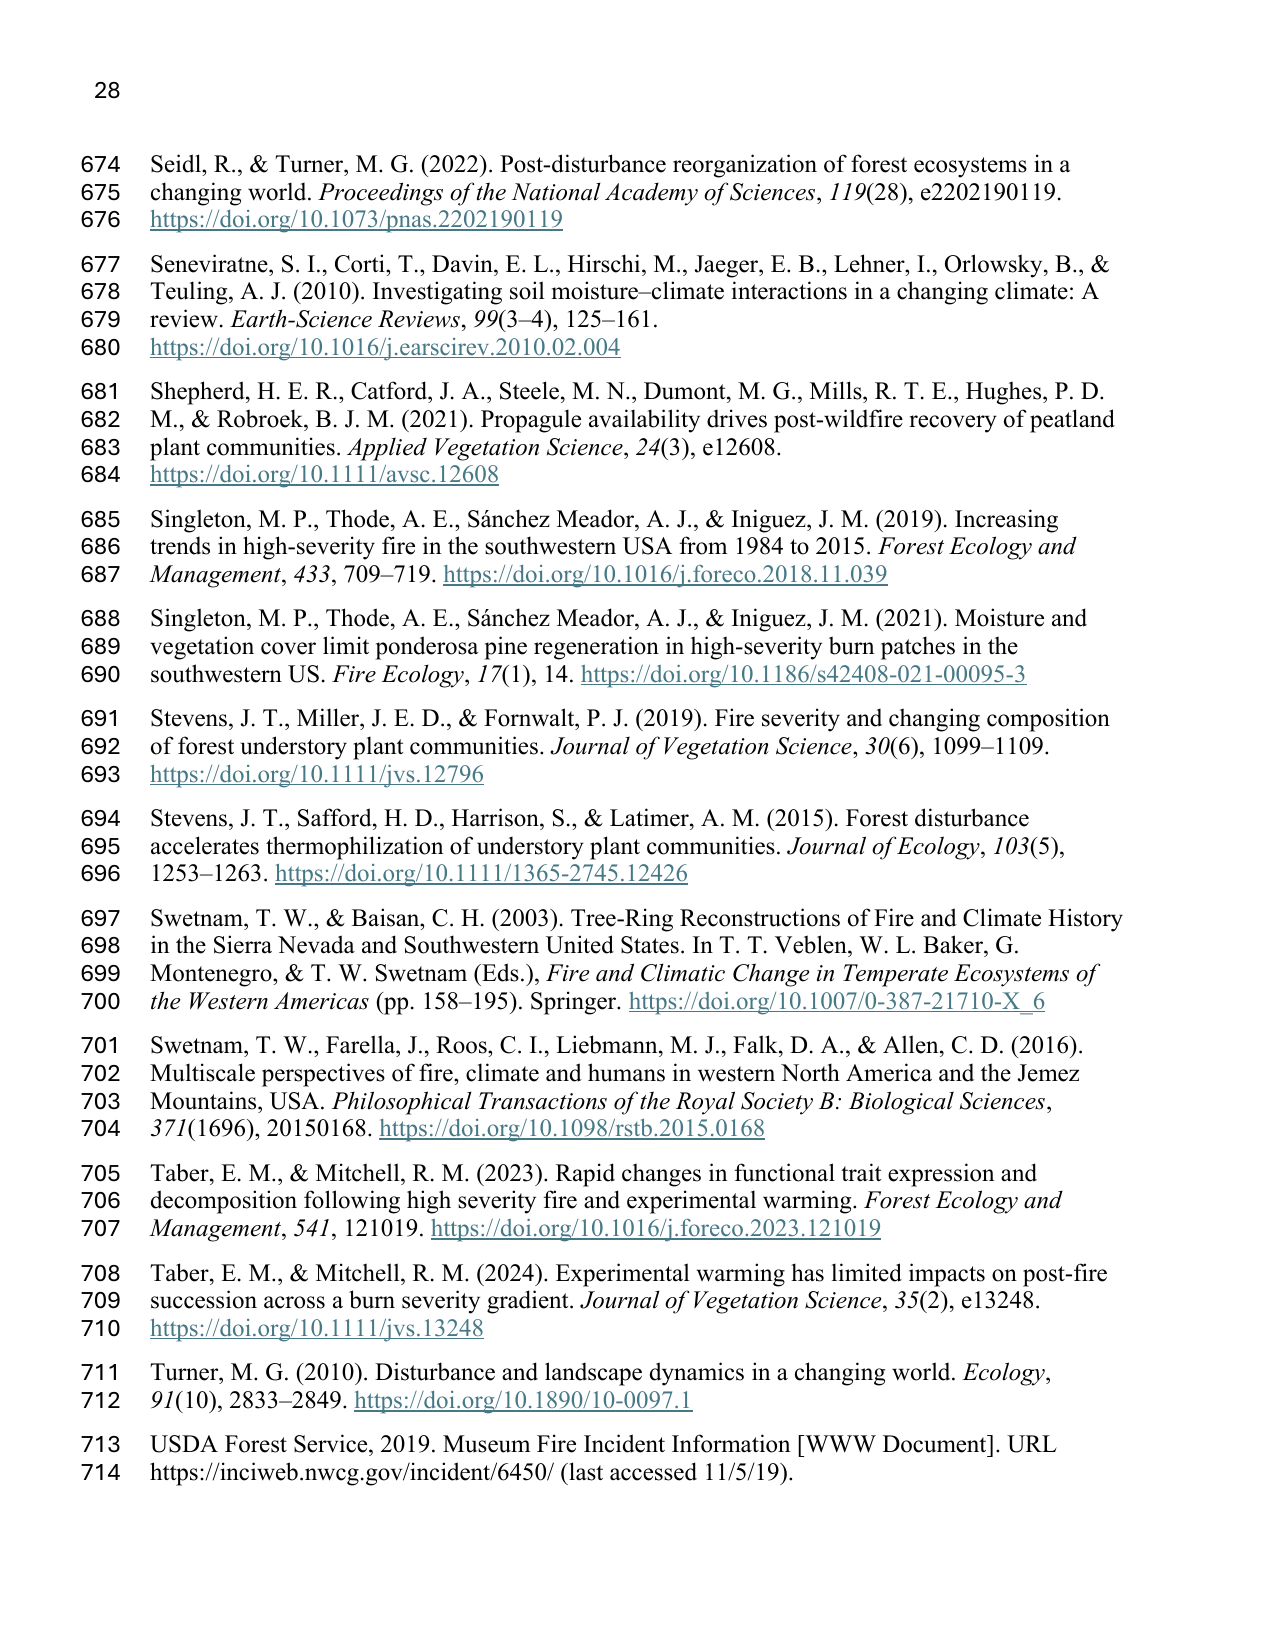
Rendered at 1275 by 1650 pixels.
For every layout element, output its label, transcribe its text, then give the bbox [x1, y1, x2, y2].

text Turner, M. G. (2010). Disturbance and landscape dynamics in a changing world. Ecology, 91(10), 2833–2849. https://doi.org/10.1890/10-0097.1 [150, 1358, 1125, 1414]
text Taber, E. M., & Mitchell, R. M. (2023). Rapid changes in functional trait expression and decomposition following high severity fire and experimental warming. Forest Ecology and Management, 541, 121019. https://doi.org/10.1016/j.foreco.2023.121019 [150, 1159, 1125, 1242]
text Singleton, M. P., Thode, A. E., Sánchez Meador, A. J., & Iniguez, J. M. (2019). Increasing trends in high-severity fire in the southwestern USA from 1984 to 2015. Forest Ecology and Management, 433, 709–719. https://doi.org/10.1016/j.foreco.2018.11.039 [150, 505, 1125, 588]
text Swetnam, T. W., Farella, J., Roos, C. I., Liebmann, M. J., Falk, D. A., & Allen, C. D. (2016). Multiscale perspectives of fire, climate and humans in western North America and the Jemez Mountains, USA. Philosophical Transactions of the Royal Society B: Biological Sciences, 371(1696), 20150168. https://doi.org/10.1098/rstb.2015.0168 [150, 1031, 1125, 1142]
text Stevens, J. T., Safford, H. D., Harrison, S., & Latimer, A. M. (2015). Forest disturbance accelerates thermophilization of understory plant communities. Journal of Ecology, 103(5), 1253–1263. https://doi.org/10.1111/1365-2745.12426 [150, 804, 1125, 887]
text Seidl, R., & Turner, M. G. (2022). Post-disturbance reorganization of forest ecosystems in a changing world. Proceedings of the National Academy of Sciences, 119(28), e2202190119. https://doi.org/10.1073/pnas.2202190119 [150, 150, 1125, 233]
text USDA Forest Service, 2019. Museum Fire Incident Information [WWW Document]. URL https://inciweb.nwcg.gov/incident/6450/ (last accessed 11/5/19). [150, 1431, 1125, 1486]
text Taber, E. M., & Mitchell, R. M. (2024). Experimental warming has limited impacts on post-fire succession across a burn severity gradient. Journal of Vegetation Science, 35(2), e13248. https://doi.org/10.1111/jvs.13248 [150, 1259, 1125, 1342]
text Seneviratne, S. I., Corti, T., Davin, E. L., Hirschi, M., Jaeger, E. B., Lehner, I., Orlowsky, B., & Teuling, A. J. (2010). Investigating soil moisture–climate interactions in a changing climate: A review. Earth-Science Reviews, 99(3–4), 125–161. https://doi.org/10.1016/j.earscirev.2010.02.004 [150, 250, 1125, 361]
text Swetnam, T. W., & Baisan, C. H. (2003). Tree-Ring Reconstructions of Fire and Climate History in the Sierra Nevada and Southwestern United States. In T. T. Veblen, W. L. Baker, G. Montenegro, & T. W. Swetnam (Eds.), Fire and Climatic Change in Temperate Ecosystems of the Western Americas (pp. 158–195). Springer. https://doi.org/10.1007/0-387-21710-X_6 [150, 904, 1125, 1015]
text Singleton, M. P., Thode, A. E., Sánchez Meador, A. J., & Iniguez, J. M. (2021). Moisture and vegetation cover limit ponderosa pine regeneration in high-severity burn patches in the southwestern US. Fire Ecology, 17(1), 14. https://doi.org/10.1186/s42408-021-00095-3 [150, 604, 1125, 688]
text Shepherd, H. E. R., Catford, J. A., Steele, M. N., Dumont, M. G., Mills, R. T. E., Hughes, P. D. M., & Robroek, B. J. M. (2021). Propagule availability drives post-wildfire recovery of peatland plant communities. Applied Vegetation Science, 24(3), e12608. https://doi.org/10.1111/avsc.12608 [150, 377, 1125, 488]
text Stevens, J. T., Miller, J. E. D., & Fornwalt, P. J. (2019). Fire severity and changing composition of forest understory plant communities. Journal of Vegetation Science, 30(6), 1099–1109. https://doi.org/10.1111/jvs.12796 [150, 704, 1125, 787]
